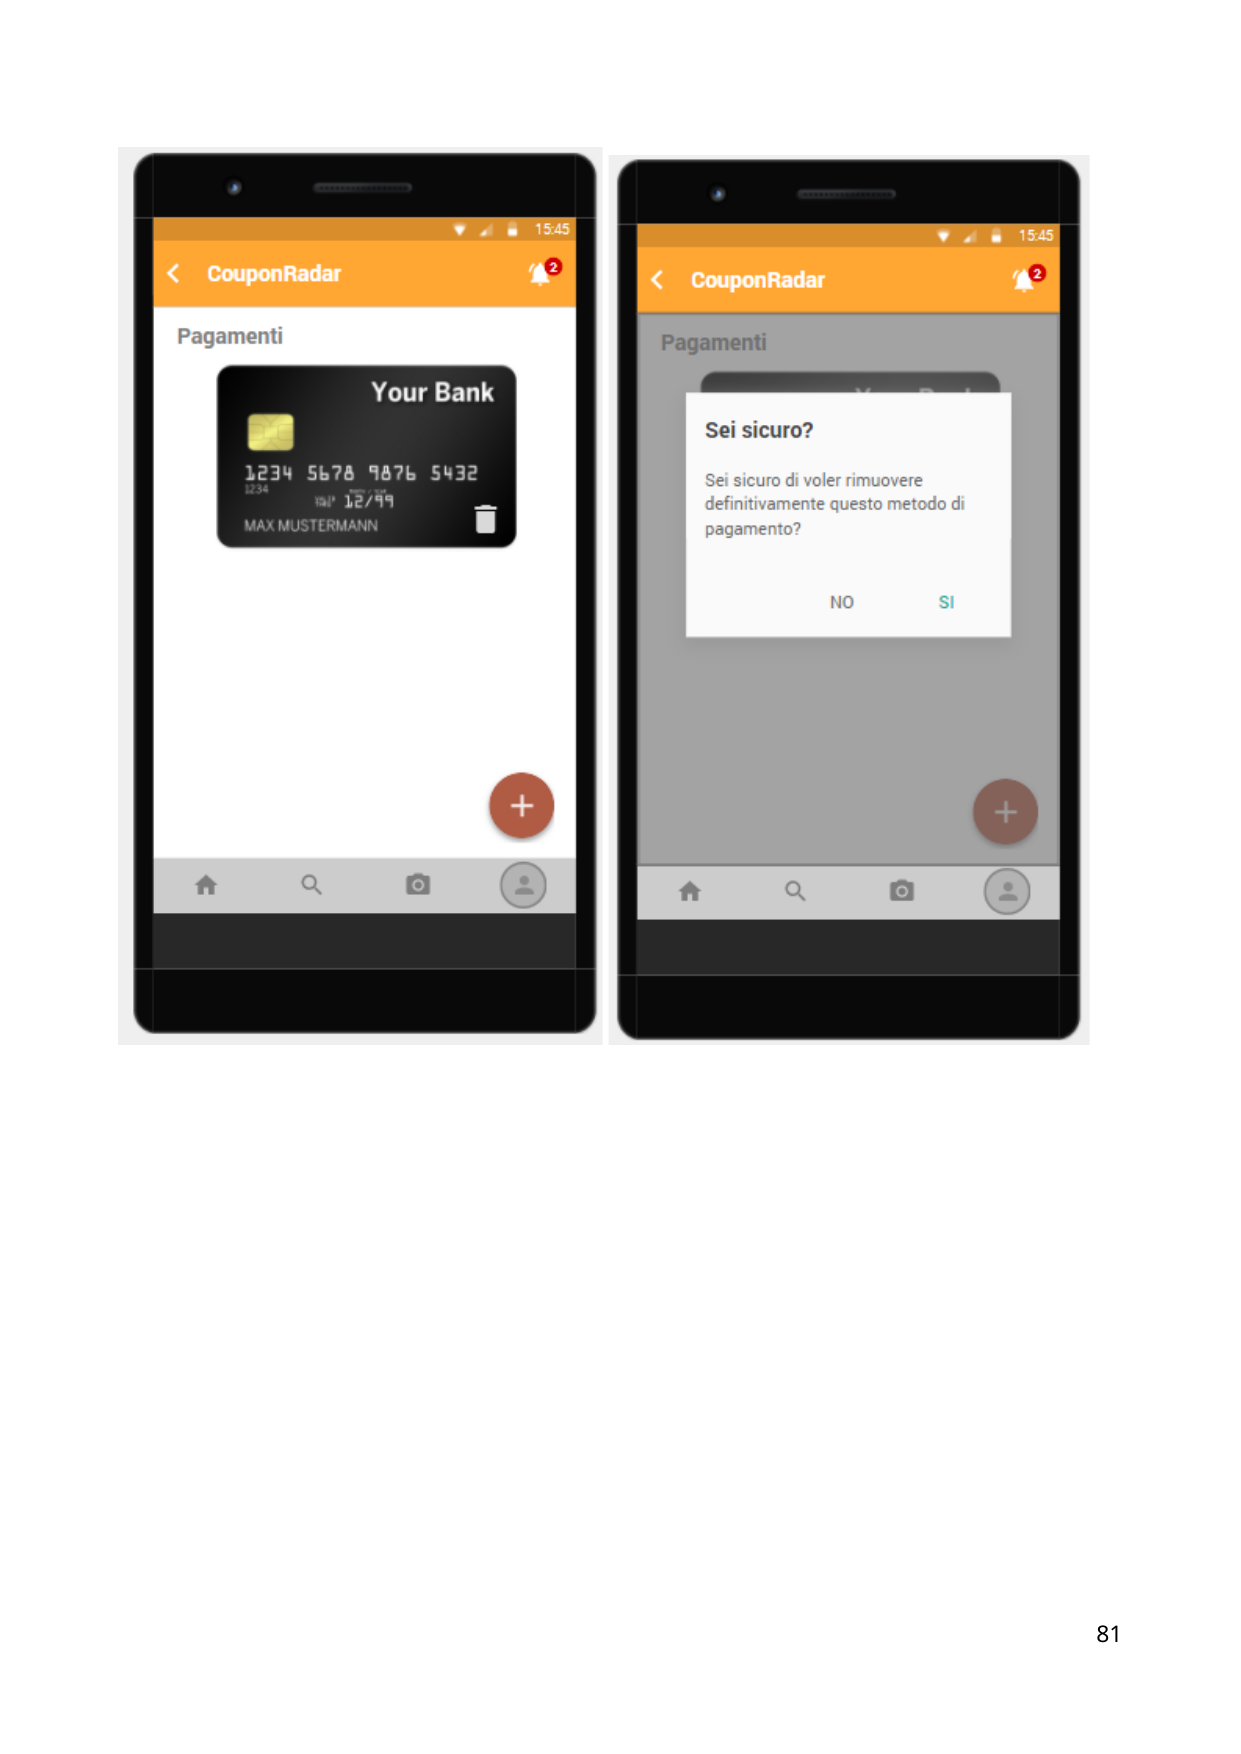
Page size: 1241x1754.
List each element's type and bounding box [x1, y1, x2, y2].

picture [118, 147, 603, 1045]
picture [608, 155, 1090, 1045]
